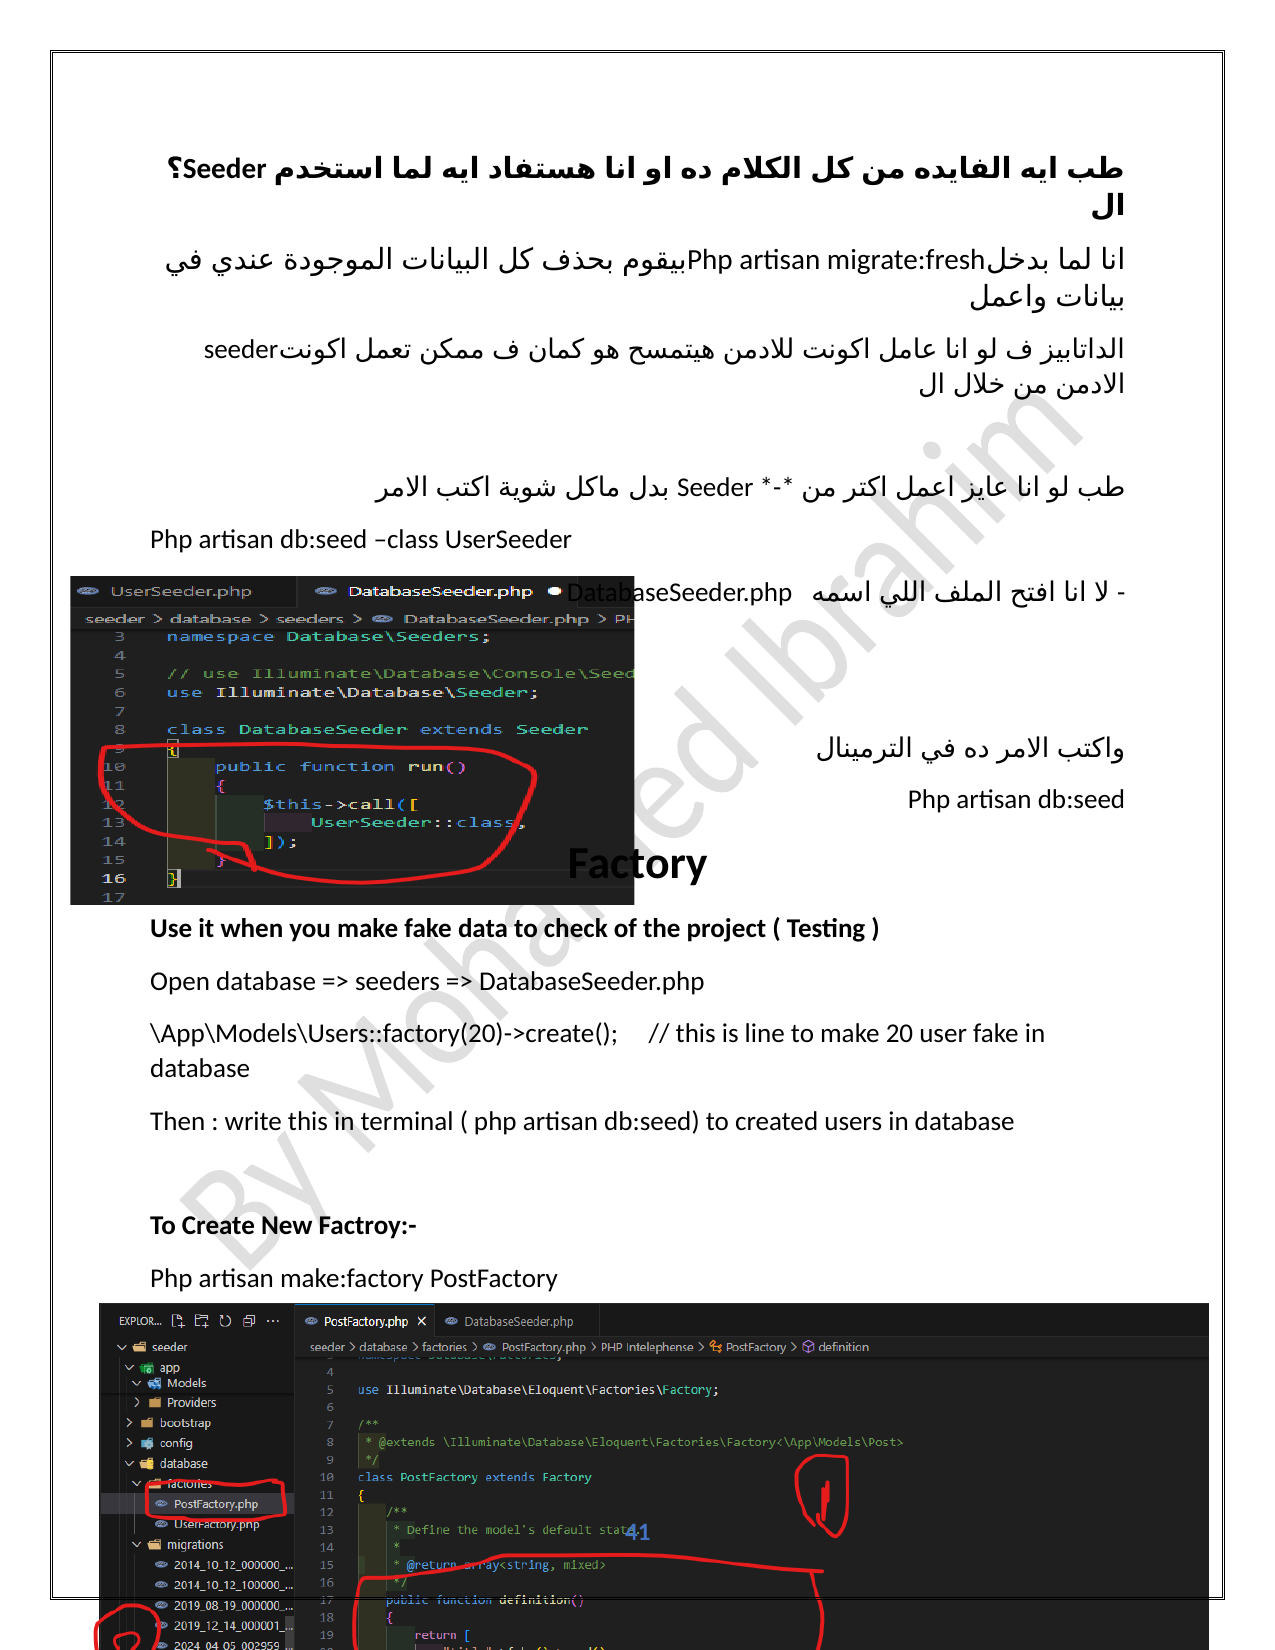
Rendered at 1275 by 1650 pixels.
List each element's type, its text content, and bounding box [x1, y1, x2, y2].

text ؟Seeder طب ايه الفايده من كل الكلام ده او انا هستفاد ايه لما استخدم ال [150, 150, 1125, 222]
picture [70, 576, 635, 905]
text Php artisan make:factory PostFactory [150, 1261, 1125, 1294]
text seederالداتابيز ف لو انا عامل اكونت للادمن هيتمسح هو كمان ف ممكن تعمل اكونت الادمن من خلال ال [150, 332, 1125, 399]
text Php artisan db:seed [150, 782, 1125, 815]
text بيقوم بحذف كل البيانات الموجودة عندي فيPhp artisan migrate:freshانا لما بدخل بيانات واعمل [150, 241, 1125, 313]
text واكتب الامر ده في الترمينال [150, 732, 1125, 763]
picture [92, 1303, 1209, 1597]
text DatabaseSeeder.php لا انا افتح الملف اللي اسمه - [150, 575, 1125, 608]
text Use it when you make fake data to check of the project ( Testing ) [150, 911, 1125, 944]
picture [92, 1600, 1209, 1650]
text Factory [150, 834, 1125, 890]
text Then : write this in terminal ( php artisan db:seed) to created users in database [150, 1104, 1125, 1137]
text Open database => seeders => DatabaseSeeder.php [150, 964, 1125, 997]
text بدل ماكل شوية اكتب الامر Seeder *-* طب لو انا عايز اعمل اكتر من [150, 470, 1125, 503]
text To Create New Factroy:- [150, 1208, 1125, 1242]
text \App\Models\Users::factory(20)->create(); // this is line to make 20 user fake in database [150, 1016, 1125, 1085]
text Php artisan db:seed –class UserSeeder [150, 523, 1125, 556]
